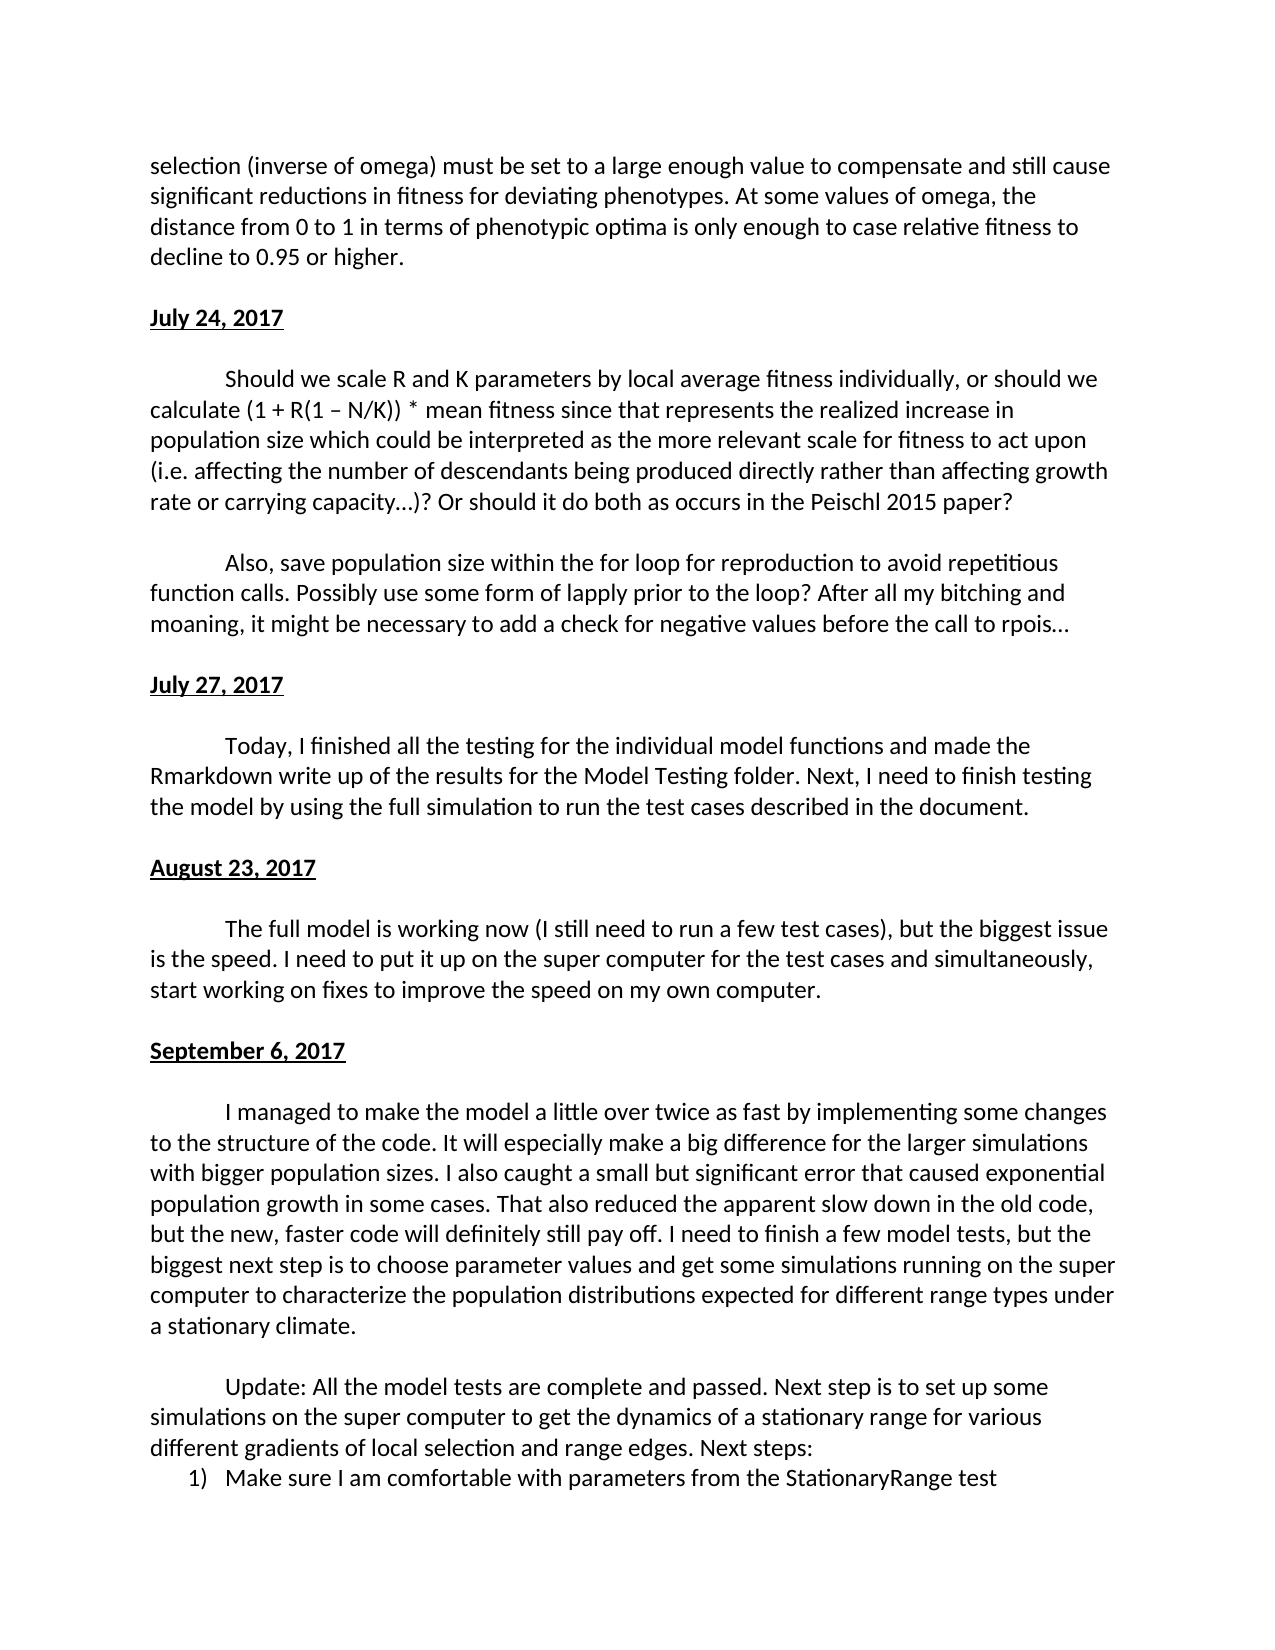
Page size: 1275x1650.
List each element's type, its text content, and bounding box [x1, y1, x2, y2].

text July 27, 2017 [150, 669, 1125, 699]
text Today, I finished all the testing for the individual model functions and made the Rmarkdown write up of the results for the Model Testing folder. Next, I need to finish testing the model by using the full simulation to run the test cases described in the document. [150, 730, 1125, 821]
text August 23, 2017 [150, 852, 1125, 882]
list Make sure I am comfortable with parameters from the StationaryRange test [187, 1462, 1125, 1493]
text September 6, 2017 [150, 1035, 1125, 1066]
text Update: All the model tests are complete and passed. Next step is to set up some simulations on the super computer to get the dynamics of a stationary range for various different gradients of local selection and range edges. Next steps: [150, 1371, 1125, 1462]
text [150, 150, 1125, 272]
text July 24, 2017 [150, 303, 1125, 333]
text Also, save population size within the for loop for reproduction to avoid repetitious function calls. Possibly use some form of lapply prior to the loop? After all my bitching and moaning, it might be necessary to add a check for negative values before the call to rpois… [150, 547, 1125, 638]
text The full model is working now (I still need to run a few test cases), but the biggest issue is the speed. I need to put it up on the super computer for the test cases and simultaneously, start working on fixes to improve the speed on my own computer. [150, 913, 1125, 1004]
text I managed to make the model a little over twice as fast by implementing some changes to the structure of the code. It will especially make a big difference for the larger simulations with bigger population sizes. I also caught a small but significant error that caused exponential population growth in some cases. That also reduced the apparent slow down in the old code, but the new, faster code will definitely still pay off. I need to finish a few model tests, but the biggest next step is to choose parameter values and get some simulations running on the super computer to characterize the population distributions expected for different range types under a stationary climate. [150, 1096, 1125, 1340]
text Should we scale R and K parameters by local average fitness individually, or should we calculate (1 + R(1 – N/K)) * mean fitness since that represents the realized increase in population size which could be interpreted as the more relevant scale for fitness to act upon (i.e. affecting the number of descendants being produced directly rather than affecting growth rate or carrying capacity…)? Or should it do both as occurs in the Peischl 2015 paper? [150, 364, 1125, 516]
